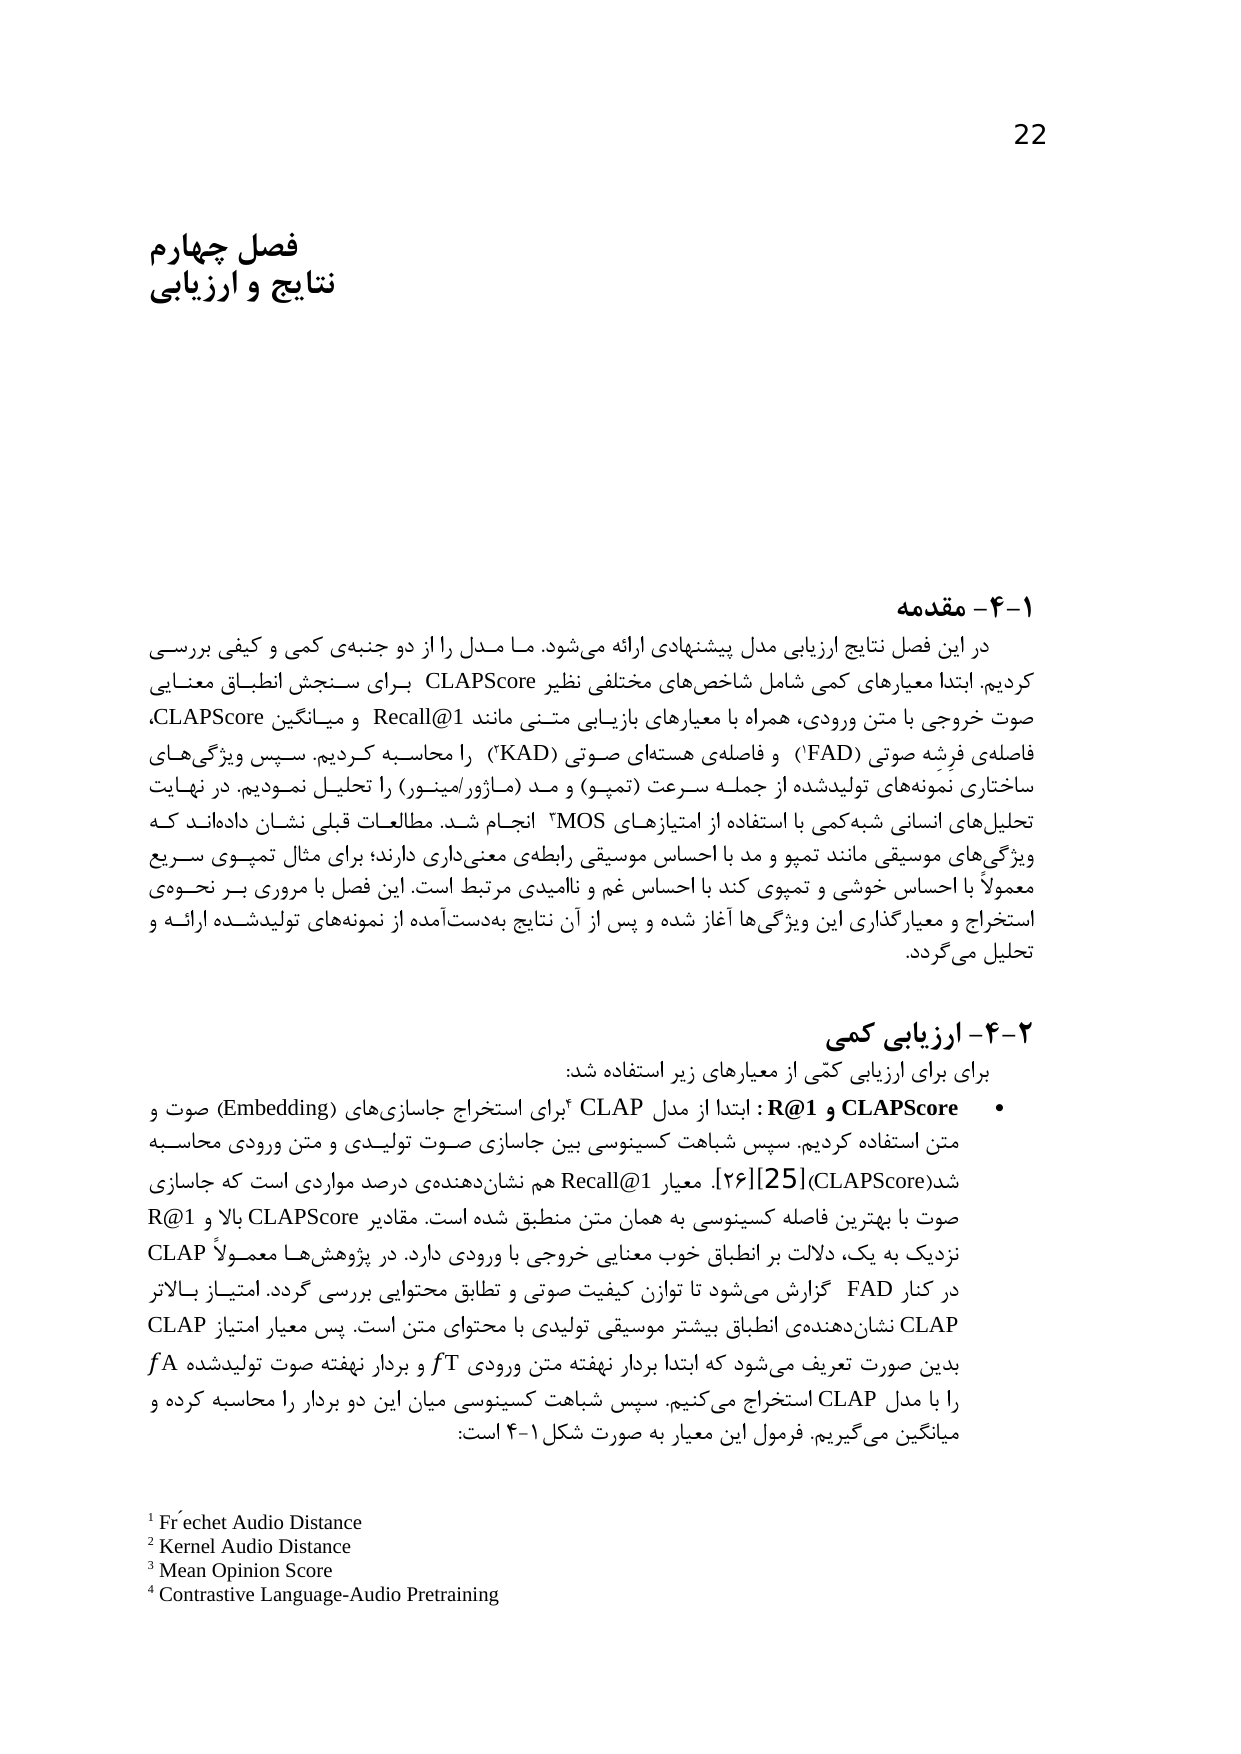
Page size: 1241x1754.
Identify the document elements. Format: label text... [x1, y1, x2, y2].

text در این فصل نتایج ارزیابی مدل پیشنهادی ارائه می‌شود. ما مدل را از دو جنبه‌ی کمی و کیفی بررسی کردیم. ابتدا معیارهای کمی شامل شاخص‌های مختلفی نظیر CLAPScore برای سنجش انطباق معنایی صوت خروجی با متن ورودی، همراه با معیارهای بازیابی متنی مانند Recall@1 و میانگین CLAPScore، فاصله‌ی فرِشِه صوتی (FAD) و فاصله‌ی هسته‌ای صوتی (KAD) را محاسبه کردیم. سپس ویژگی‌های ساختاری نمونه‌های تولیدشده از جمله سرعت (تمپو) و مد (ماژور/مینور) را تحلیل نمودیم. در نهایت تحلیل‌های انسانی شبه‌کمی با استفاده از امتیازهای MOS انجام شد. مطالعات قبلی نشان داده‌اند که ویژگی‌های موسیقی مانند تمپو و مد با احساس موسیقی رابطه‌ی معنی‌داری دارند؛ برای مثال تمپوی سریع معمولاً با احساس خوشی و تمپوی کند با احساس غم و ناامیدی مرتبط است. این فصل با مروری بر نحوه‌ی استخراج و معیارگذاری این ویژگی‌ها آغاز شده و پس از آن نتایج به‌دست‌آمده از نمونه‌های تولیدشده ارائه و تحلیل می‌گردد. [148, 634, 1033, 968]
subtitle 4-2- ارزیابی کمی [148, 1020, 1033, 1054]
subtitle 4-1- مقدمه [148, 595, 1033, 628]
text برای برای ارزیابی کمّی از معیارهای زیر استفاده شد: [148, 1060, 1033, 1087]
list CLAPScore و R@1 : ابتدا از مدل CLAP برای استخراج جاسازی‌های (Embedding) صوت و متن استفاده کردیم. سپس شباهت کسینوسی بین جاسازی صوت تولیدی و متن ورودی محاسبه شد(CLAPScore)[25][26]. معیار Recall@1 هم نشان‌دهنده‌ی درصد مواردی است که جاسازی صوت با بهترین فاصله کسینوسی به همان متن منطبق شده است. مقادیر CLAPScore بالا و R@1 نزدیک به یک، دلالت بر انطباق خوب معنایی خروجی با ورودی دارد. در پژوهش‌ها معمولاً CLAP در کنار FAD گزارش می‌شود تا توازن کیفیت صوتی و تطابق محتوایی بررسی گردد. امتیاز بالاتر CLAP نشان‌دهنده‌ی انطباق بیشتر موسیقی تولیدی با محتوای متن است. پس معیار امتیاز CLAP بدین صورت تعریف می‌شود که ابتدا بردار نهفته متن ورودی 𝑓T و بردار نهفته صوت تولید‌شده 𝑓A را با مدل CLAP استخراج می‌کنیم. سپس شباهت کسینوسی میان این دو بردار را محاسبه کرده و میانگین می‌گیریم. فرمول این معیار به صورت شکل1-4 است: [148, 1092, 996, 1449]
subtitle فصل چهارم نتایج و ارزیابی [148, 232, 1033, 309]
